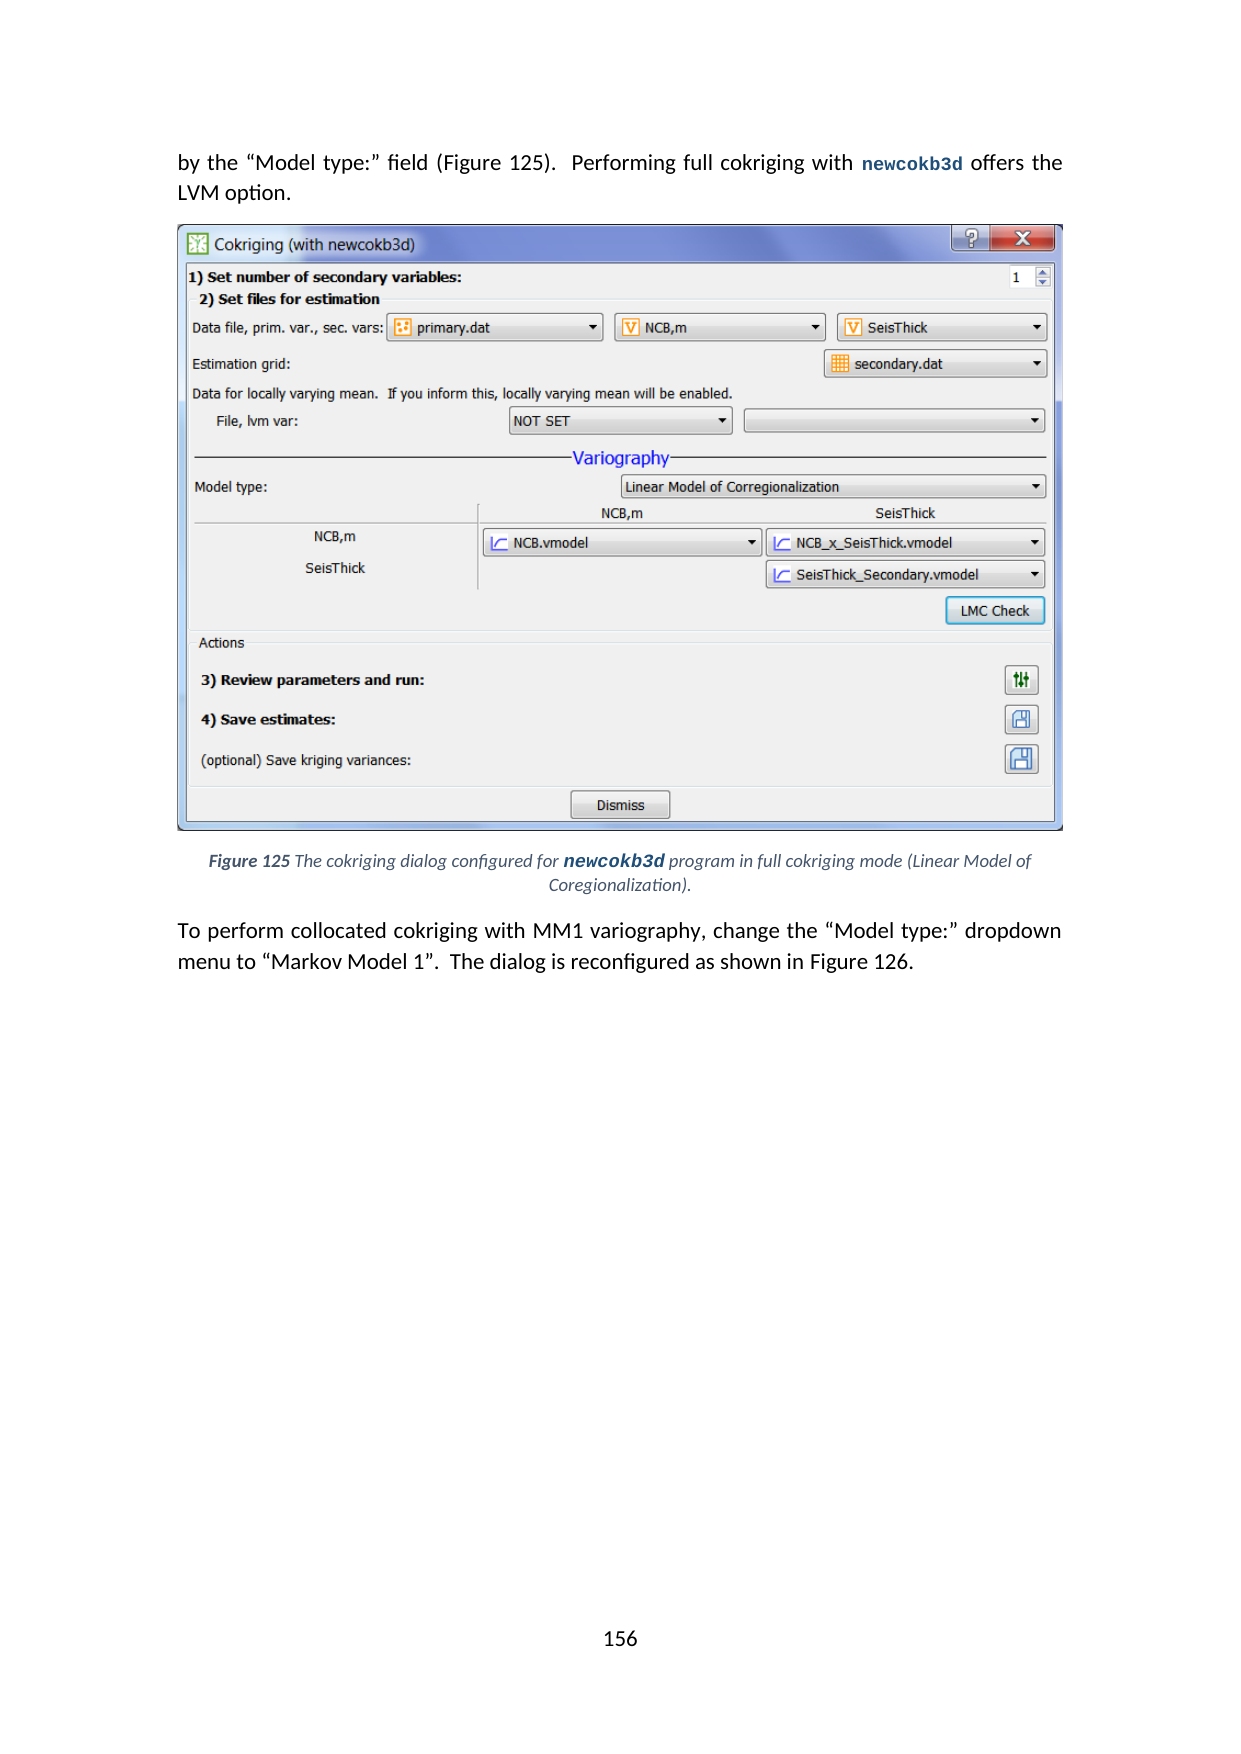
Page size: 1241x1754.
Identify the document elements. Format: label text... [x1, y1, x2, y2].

text To perform collocated cokriging with MM1 variography, change the “Model type:” dropdown menu to “Markov Model 1”. The dialog is reconfigured as shown in Figure 126. [177, 917, 1063, 975]
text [177, 148, 1063, 206]
text Figure 125 The cokriging dialog configured for newcokb3d program in full cokriging mode (Linear Model of Coregionalization). [177, 849, 1063, 896]
picture [177, 224, 1063, 831]
